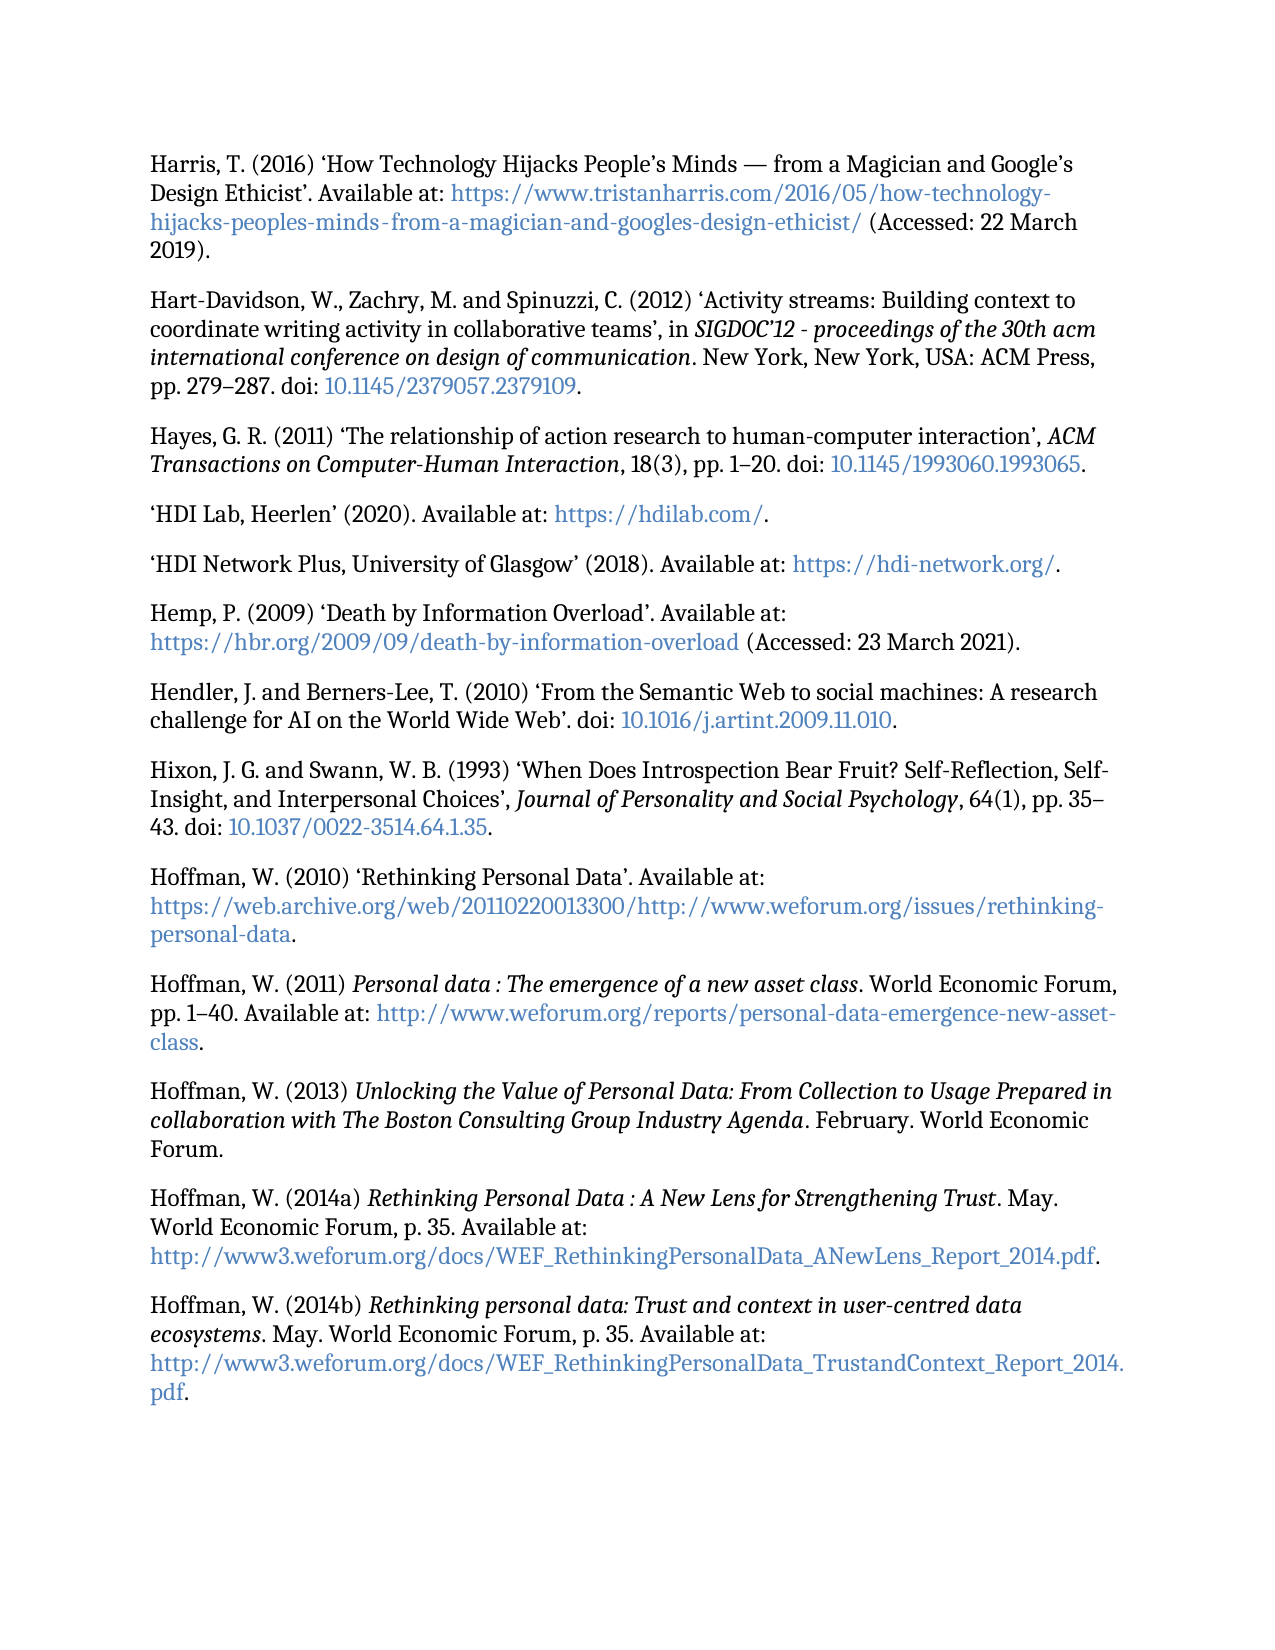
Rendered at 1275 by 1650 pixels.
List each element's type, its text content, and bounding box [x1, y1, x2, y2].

text Hendler, J. and Berners-Lee, T. (2010) ‘From the Semantic Web to social machines: A research challenge for AI on the World Wide Web’. doi: 10.1016/j.artint.2009.11.010. [150, 677, 1125, 735]
text Harris, T. (2016) ‘How Technology Hijacks People’s Minds — from a Magician and Google’s Design Ethicist’. Available at: https://www.tristanharris.com/2016/05/how-technology-hijacks-peoples-minds - from-a-magician-and-googles-design-ethicist/ (Accessed: 22 March 2019). [150, 150, 1125, 265]
text Hoffman, W. (2013) Unlocking the Value of Personal Data: From Collection to Usage Prepared in collaboration with The Boston Consulting Group Industry Agenda. February. World Economic Forum. [150, 1077, 1125, 1163]
text Hixon, J. G. and Swann, W. B. (1993) ‘When Does Introspection Bear Fruit? Self-Reflection, Self-Insight, and Interpersonal Choices’, Journal of Personality and Social Psychology, 64(1), pp. 35–43. doi: 10.1037/0022-3514.64.1.35. [150, 756, 1125, 842]
text ‘HDI Network Plus, University of Glasgow’ (2018). Available at: https://hdi-network.org/. [150, 549, 1125, 578]
text Hoffman, W. (2014b) Rethinking personal data: Trust and context in user-centred data ecosystems. May. World Economic Forum, p. 35. Available at: http://www3.weforum.org/docs/WEF_RethinkingPersonalData_TrustandContext_Report_2014.pdf. [150, 1291, 1125, 1406]
text Hoffman, W. (2011) Personal data : The emergence of a new asset class. World Economic Forum, pp. 1–40. Available at: http://www.weforum.org/reports/personal-data-emergence-new-asset-class. [150, 970, 1125, 1056]
text Hart-Davidson, W., Zachry, M. and Spinuzzi, C. (2012) ‘Activity streams: Building context to coordinate writing activity in collaborative teams’, in SIGDOC’12 - proceedings of the 30th acm international conference on design of communication. New York, New York, USA: ACM Press, pp. 279–287. doi: 10.1145/2379057.2379109. [150, 286, 1125, 401]
text Hoffman, W. (2014a) Rethinking Personal Data : A New Lens for Strengthening Trust. May. World Economic Forum, p. 35. Available at: http://www3.weforum.org/docs/WEF_RethinkingPersonalData_ANewLens_Report_2014.pdf. [150, 1184, 1125, 1270]
text ‘HDI Lab, Heerlen’ (2020). Available at: https://hdilab.com/. [150, 500, 1125, 529]
text Hemp, P. (2009) ‘Death by Information Overload’. Available at: https://hbr.org/2009/09/death-by-information-overload (Accessed: 23 March 2021). [150, 599, 1125, 657]
text Hayes, G. R. (2011) ‘The relationship of action research to human-computer interaction’, ACM Transactions on Computer-Human Interaction, 18(3), pp. 1–20. doi: 10.1145/1993060.1993065. [150, 422, 1125, 479]
text Hoffman, W. (2010) ‘Rethinking Personal Data’. Available at: https://web.archive.org/web/20110220013300/http://www.weforum.org/issues/rethinking-personal-data. [150, 863, 1125, 949]
